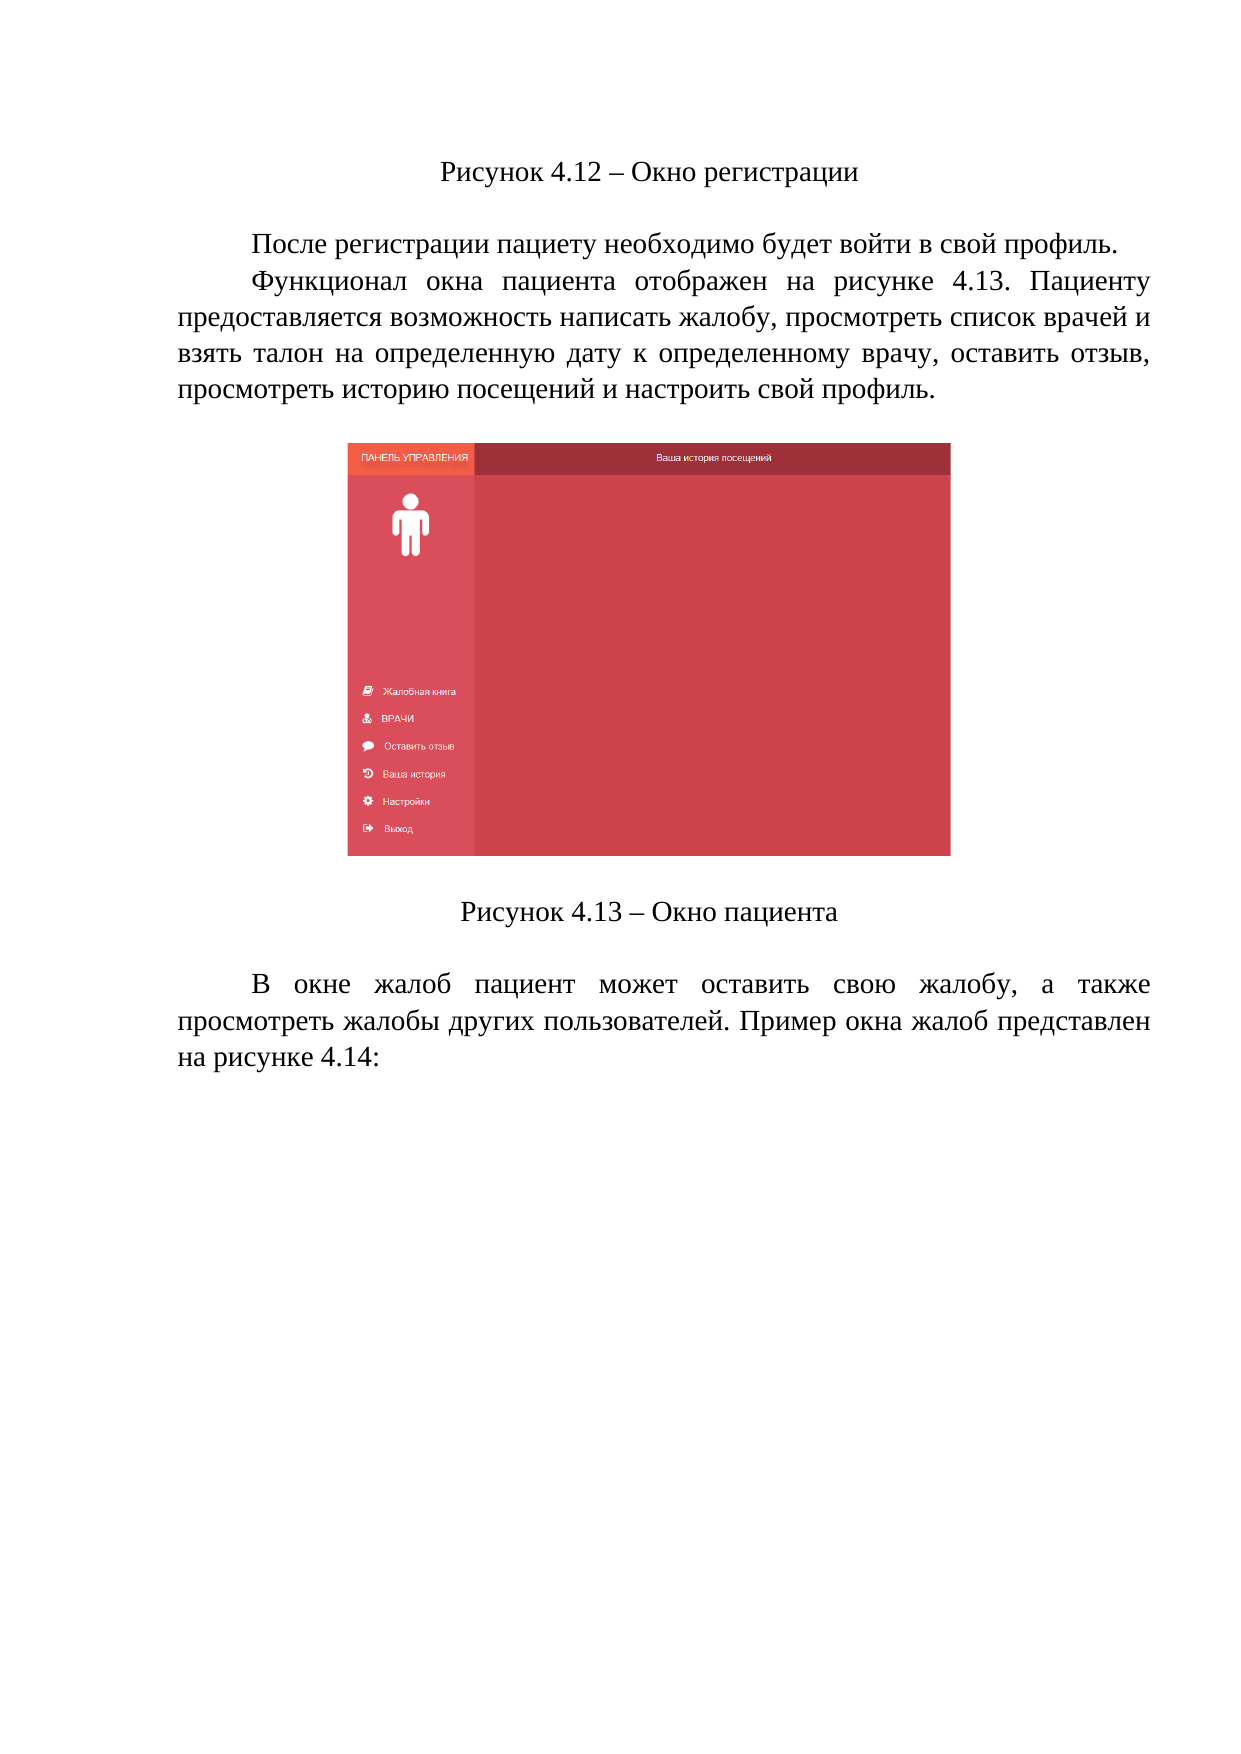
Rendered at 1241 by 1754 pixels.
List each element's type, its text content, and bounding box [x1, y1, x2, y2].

picture [347, 443, 951, 856]
text Рисунок 4.13 – Окно пациента [176, 894, 1123, 928]
text Рисунок 4.12 – Окно регистрации [176, 154, 1123, 188]
text В окне жалоб пациент может оставить свою жалобу, а также просмотреть жалобы других пользователей. Пример окна жалоб представлен на рисунке 4.14: [177, 967, 1152, 1072]
text После регистрации пациету необходимо будет войти в свой профиль. [177, 227, 1152, 260]
text Функционал окна пациента отображен на рисунке 4.13. Пациенту предоставляется возможность написать жалобу, просмотреть список врачей и взять талон на определенную дату к определенному врачу, оставить отзыв, просмотреть историю посещений и настроить свой профиль. [177, 263, 1152, 405]
